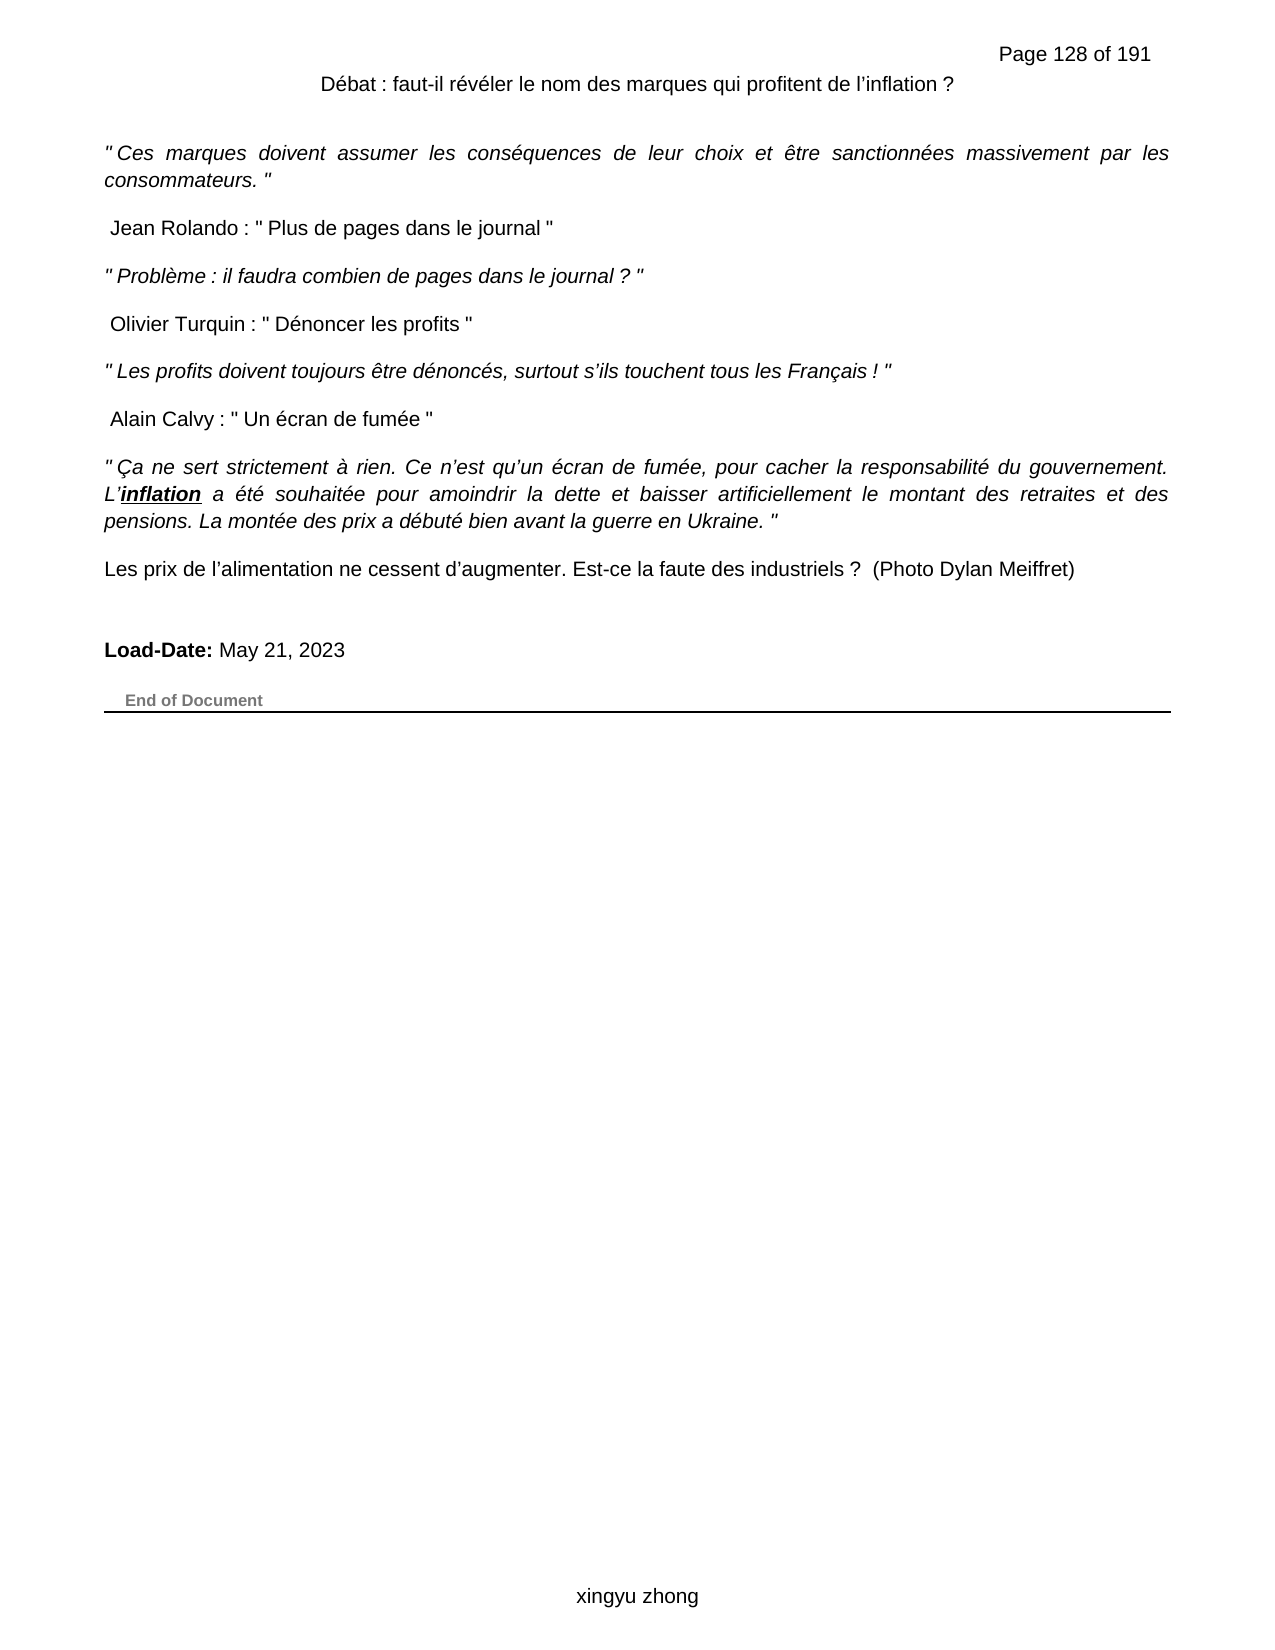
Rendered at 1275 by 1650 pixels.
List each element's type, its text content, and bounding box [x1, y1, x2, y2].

text " Ces marques doivent assumer les conséquences de leur choix et être sanctionnées massivement par les consommateurs. " [104, 137, 1171, 192]
text " Problème : il faudra combien de pages dans le journal ? " [104, 260, 1171, 287]
text End of Document [125, 691, 1171, 710]
text Les prix de l’alimentation ne cessent d’augmenter. Est-ce la faute des industriels ? (Photo Dylan Meiffret) [104, 554, 1171, 581]
text Jean Rolando : " Plus de pages dans le journal " [104, 212, 1171, 239]
text Load-Date: May 21, 2023 [104, 606, 1171, 662]
text " Les profits doivent toujours être dénoncés, surtout s’ils touchent tous les Français ! " [104, 356, 1171, 383]
text " Ça ne sert strictement à rien. Ce n’est qu’un écran de fumée, pour cacher la responsabilité du gouvernement. L’inflation a été souhaitée pour amoindrir la dette et baisser artificiellement le montant des retraites et des pensions. La montée des prix a débuté bien avant la guerre en Ukraine. " [104, 452, 1171, 533]
text Olivier Turquin : " Dénoncer les profits " [104, 308, 1171, 335]
text Alain Calvy : " Un écran de fumée " [104, 404, 1171, 431]
